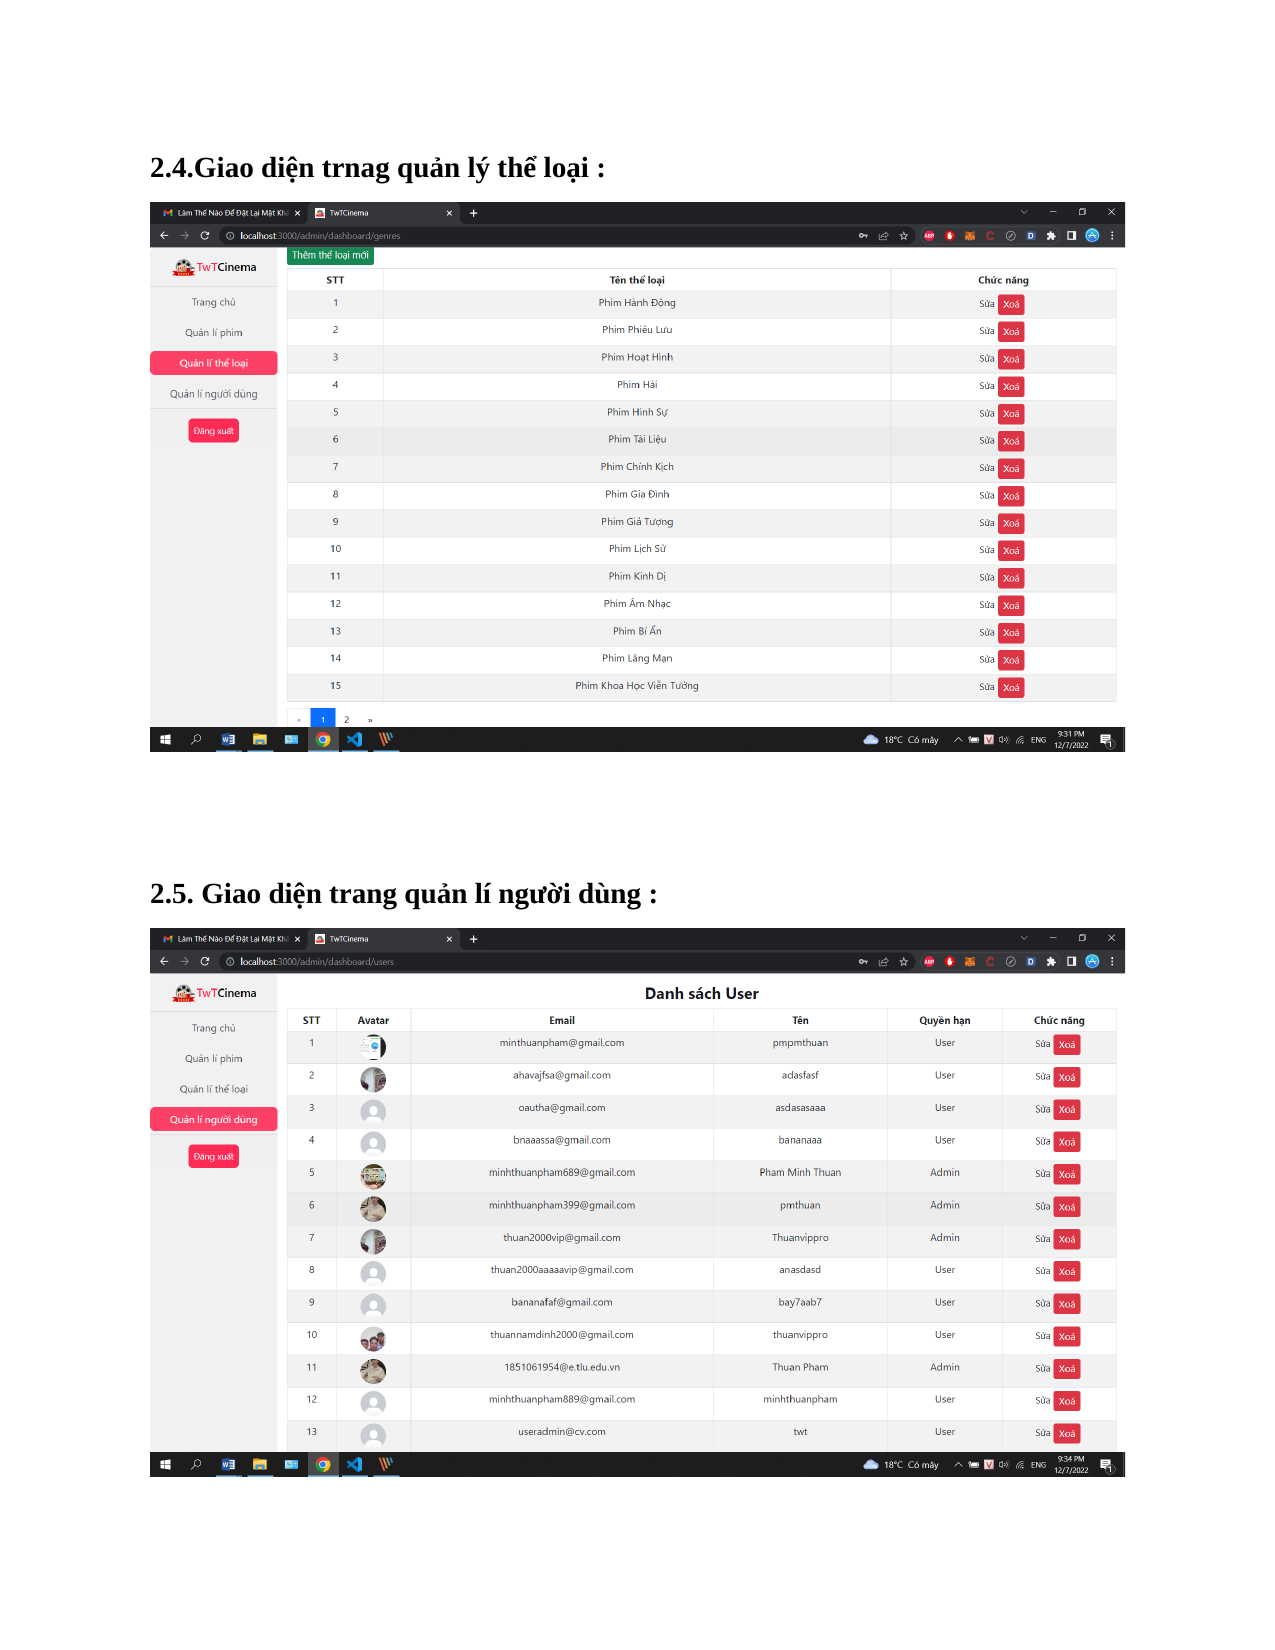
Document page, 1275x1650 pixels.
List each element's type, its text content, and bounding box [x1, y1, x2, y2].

picture [150, 928, 1125, 1477]
text 2.4.Giao diện trnag quản lý thể loại : [150, 150, 1125, 183]
picture [150, 202, 1125, 752]
text 2.5. Giao diện trang quản lí người dùng : [150, 876, 1125, 909]
